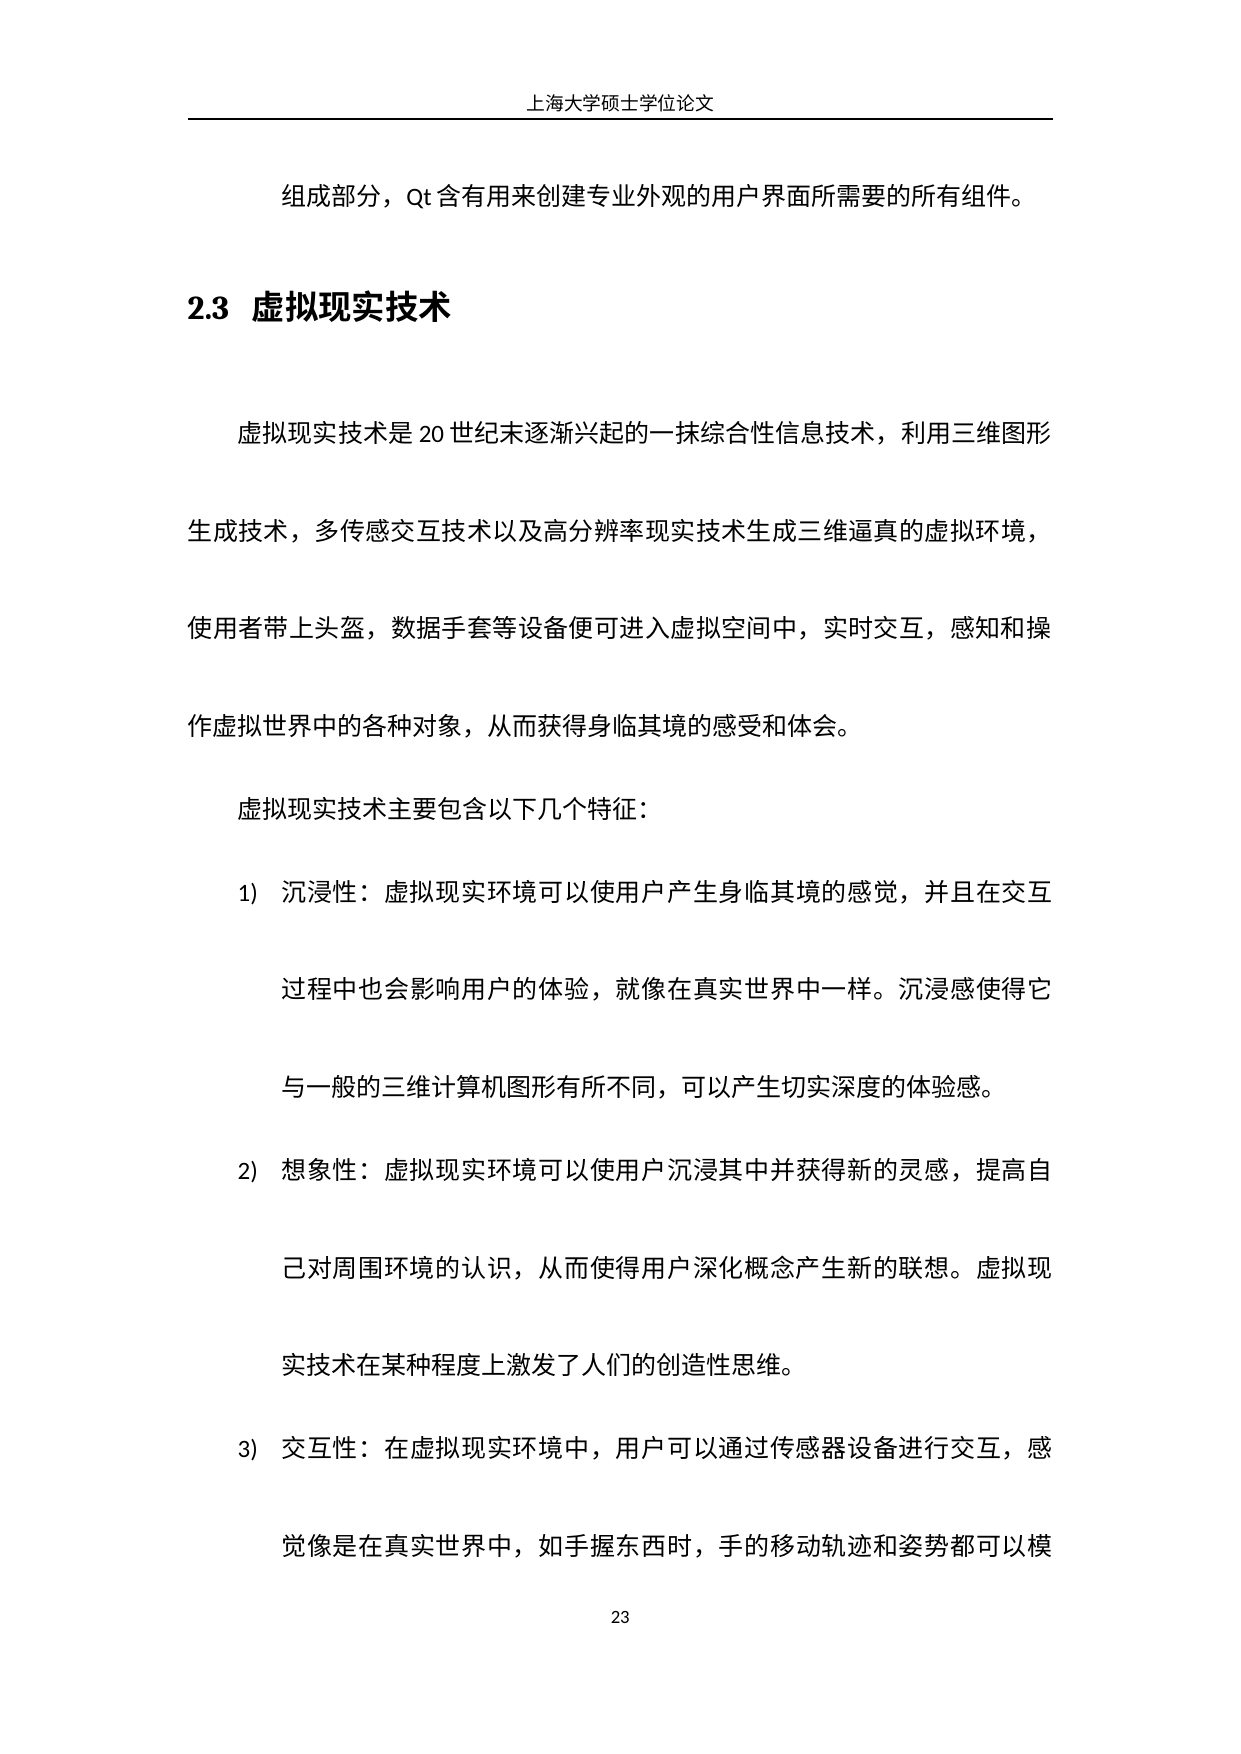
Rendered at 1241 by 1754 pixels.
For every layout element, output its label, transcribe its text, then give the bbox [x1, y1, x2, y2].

list 沉浸性：虚拟现实环境可以使用户产生身临其境的感觉，并且在交互过程中也会影响用户的体验，就像在真实世界中一样。沉浸感使得它与一般的三维计算机图形有所不同，可以产生切实深度的体验感。 [237, 858, 1053, 1118]
list 虚拟现实技术 [187, 272, 1053, 337]
text 虚拟现实技术是20世纪末逐渐兴起的一抹综合性信息技术，利用三维图形生成技术，多传感交互技术以及高分辨率现实技术生成三维逼真的虚拟环境，使用者带上头盔，数据手套等设备便可进入虚拟空间中，实时交互，感知和操作虚拟世界中的各种对象，从而获得身临其境的感受和体会。 [187, 399, 1053, 757]
text 虚拟现实技术主要包含以下几个特征： [187, 775, 1053, 840]
list 想象性：虚拟现实环境可以使用户沉浸其中并获得新的灵感，提高自己对周围环境的认识，从而使得用户深化概念产生新的联想。虚拟现实技术在某种程度上激发了人们的创造性思维。 [237, 1136, 1053, 1396]
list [237, 162, 1053, 227]
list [237, 1414, 1053, 1577]
